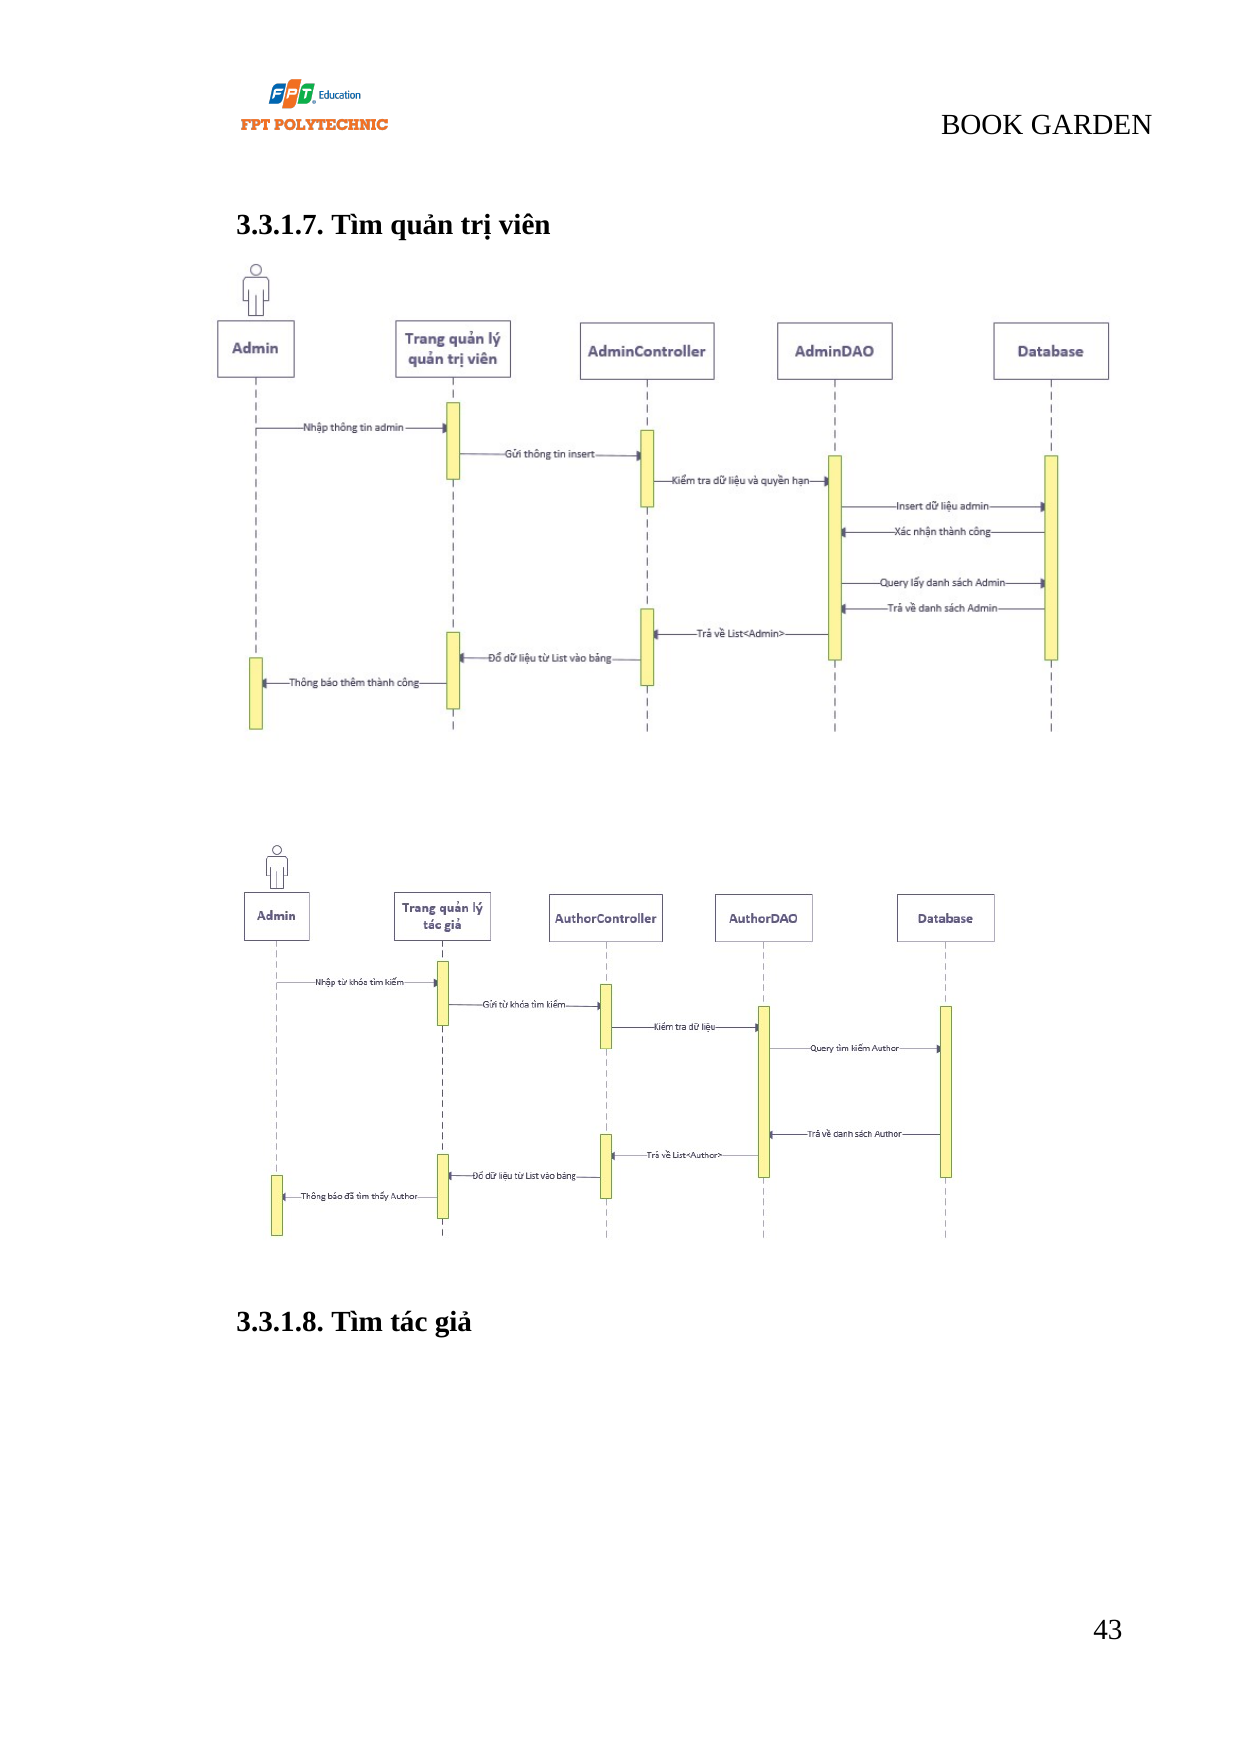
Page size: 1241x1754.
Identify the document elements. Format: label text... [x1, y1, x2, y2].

picture [236, 75, 393, 135]
picture [177, 247, 1142, 769]
subtitle Tìm quản trị viên [236, 207, 1122, 240]
picture [177, 826, 1035, 1288]
